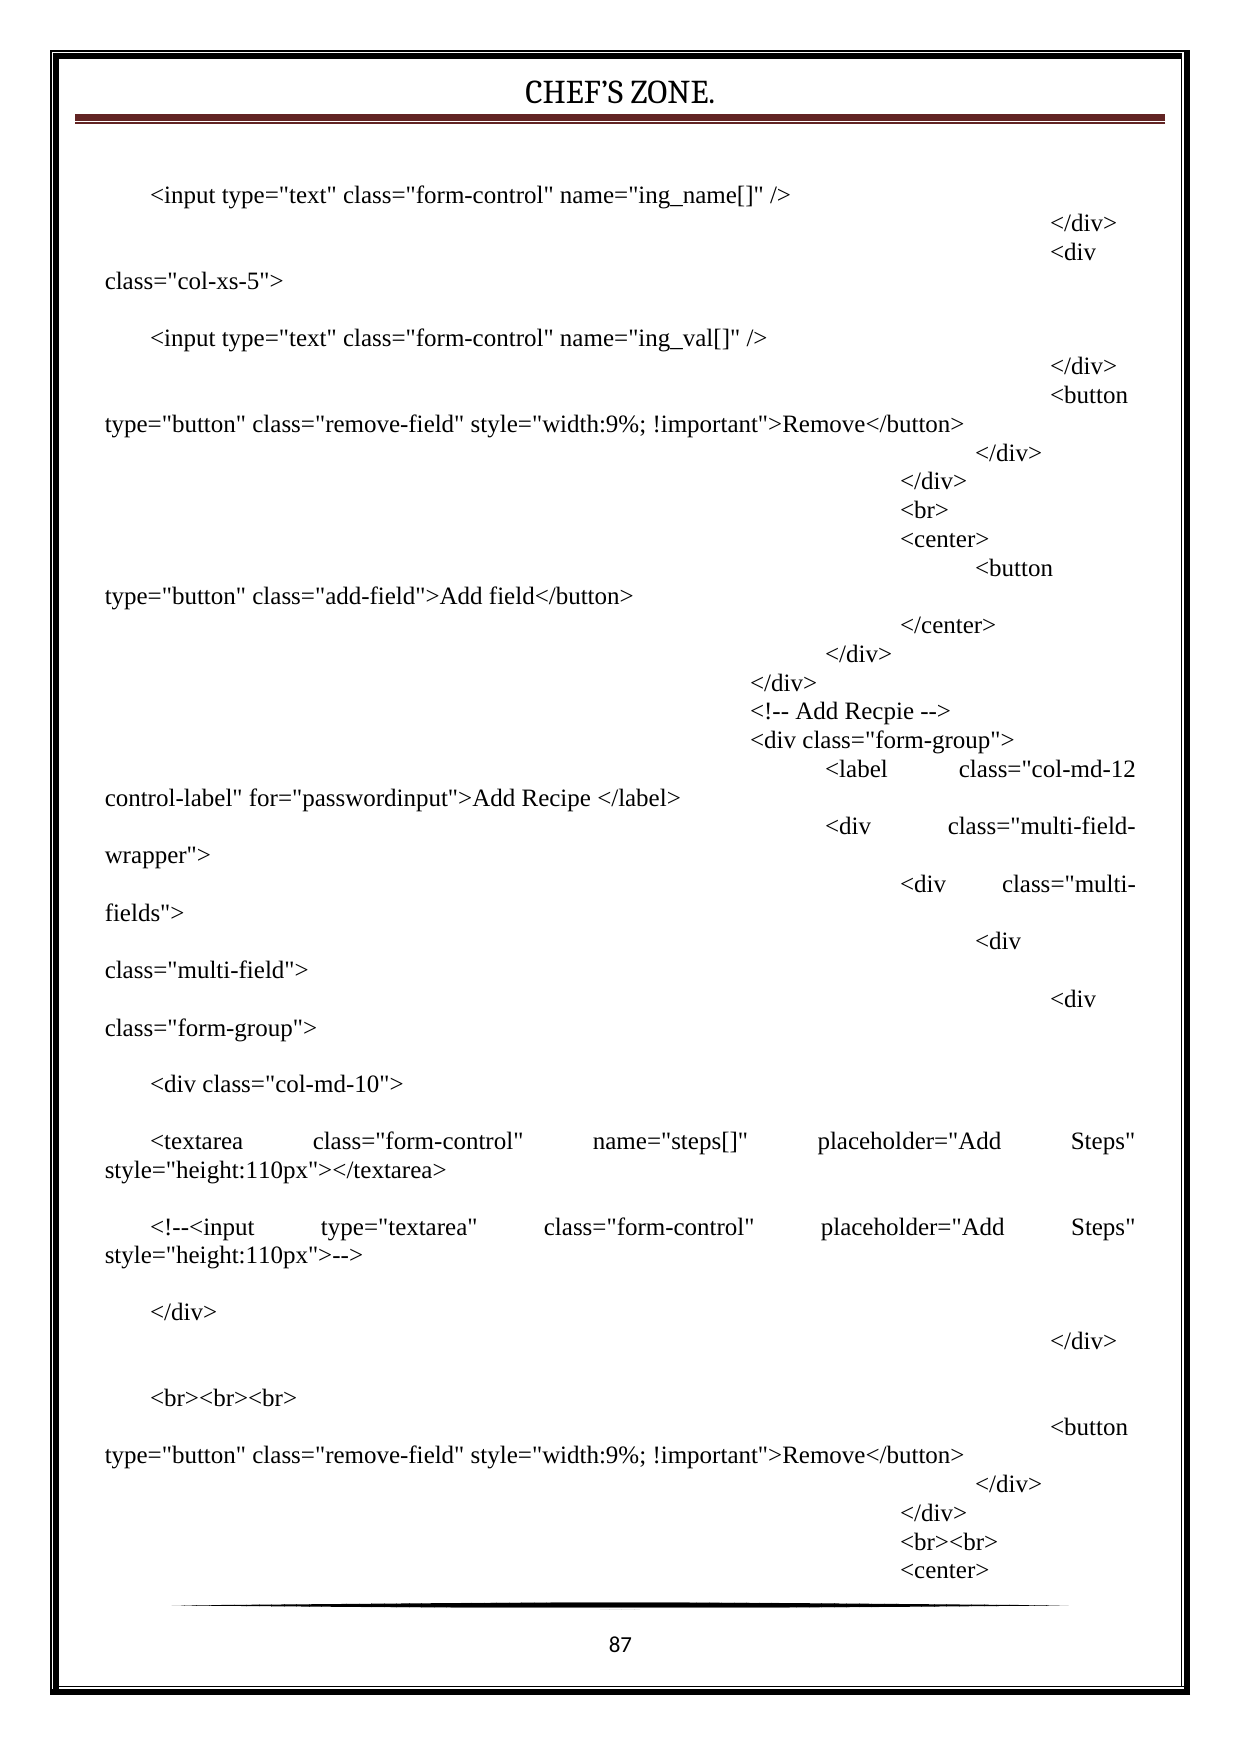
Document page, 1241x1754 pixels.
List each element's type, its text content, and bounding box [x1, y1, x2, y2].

picture [171, 1601, 1069, 1610]
text </div> [104, 466, 1136, 495]
text <input type="text" class="form-control" name="ing_val[]" /> [104, 295, 1136, 351]
text <input type="text" class="form-control" name="ing_name[]" /> [104, 152, 1136, 208]
text </div> [104, 208, 1136, 237]
text </div> [104, 438, 1136, 466]
text </div> [104, 1269, 1136, 1326]
text <textarea class="form-control" name="steps[]" placeholder="Add Steps" style="height:110px"></textarea> [104, 1098, 1136, 1184]
text <div class="multi-field"> [104, 926, 1136, 984]
text <br> [104, 495, 1136, 524]
text </div> [104, 1326, 1136, 1355]
text </div> [104, 1498, 1136, 1527]
text <div class="col-md-10"> [104, 1041, 1136, 1098]
text <div class="form-group"> [104, 984, 1136, 1041]
text <div class="multi-fields"> [104, 869, 1136, 926]
text <button type="button" class="remove-field" style="width:9%; !important">Remove</button> [104, 1412, 1136, 1469]
text <button type="button" class="add-field">Add field</button> [104, 553, 1136, 610]
text <div class="multi-field-wrapper"> [104, 811, 1136, 869]
text <label class="col-md-12 control-label" for="passwordinput">Add Recipe </label> [104, 754, 1136, 811]
text <div class="col-xs-5"> [104, 237, 1136, 295]
text </div> [104, 1469, 1136, 1498]
text </div> [104, 668, 1136, 696]
text </div> [104, 639, 1136, 668]
text </div> [104, 351, 1136, 380]
text </center> [104, 610, 1136, 639]
text <br><br><br> [104, 1355, 1136, 1412]
text <center> [104, 1555, 1136, 1584]
text <div class="form-group"> [104, 725, 1136, 754]
text <!-- Add Recpie --> [104, 696, 1136, 725]
text <center> [104, 524, 1136, 553]
text <!--<input type="textarea" class="form-control" placeholder="Add Steps" style="height:110px">--> [104, 1184, 1136, 1269]
text <br><br> [104, 1527, 1136, 1555]
text <button type="button" class="remove-field" style="width:9%; !important">Remove</button> [104, 380, 1136, 438]
